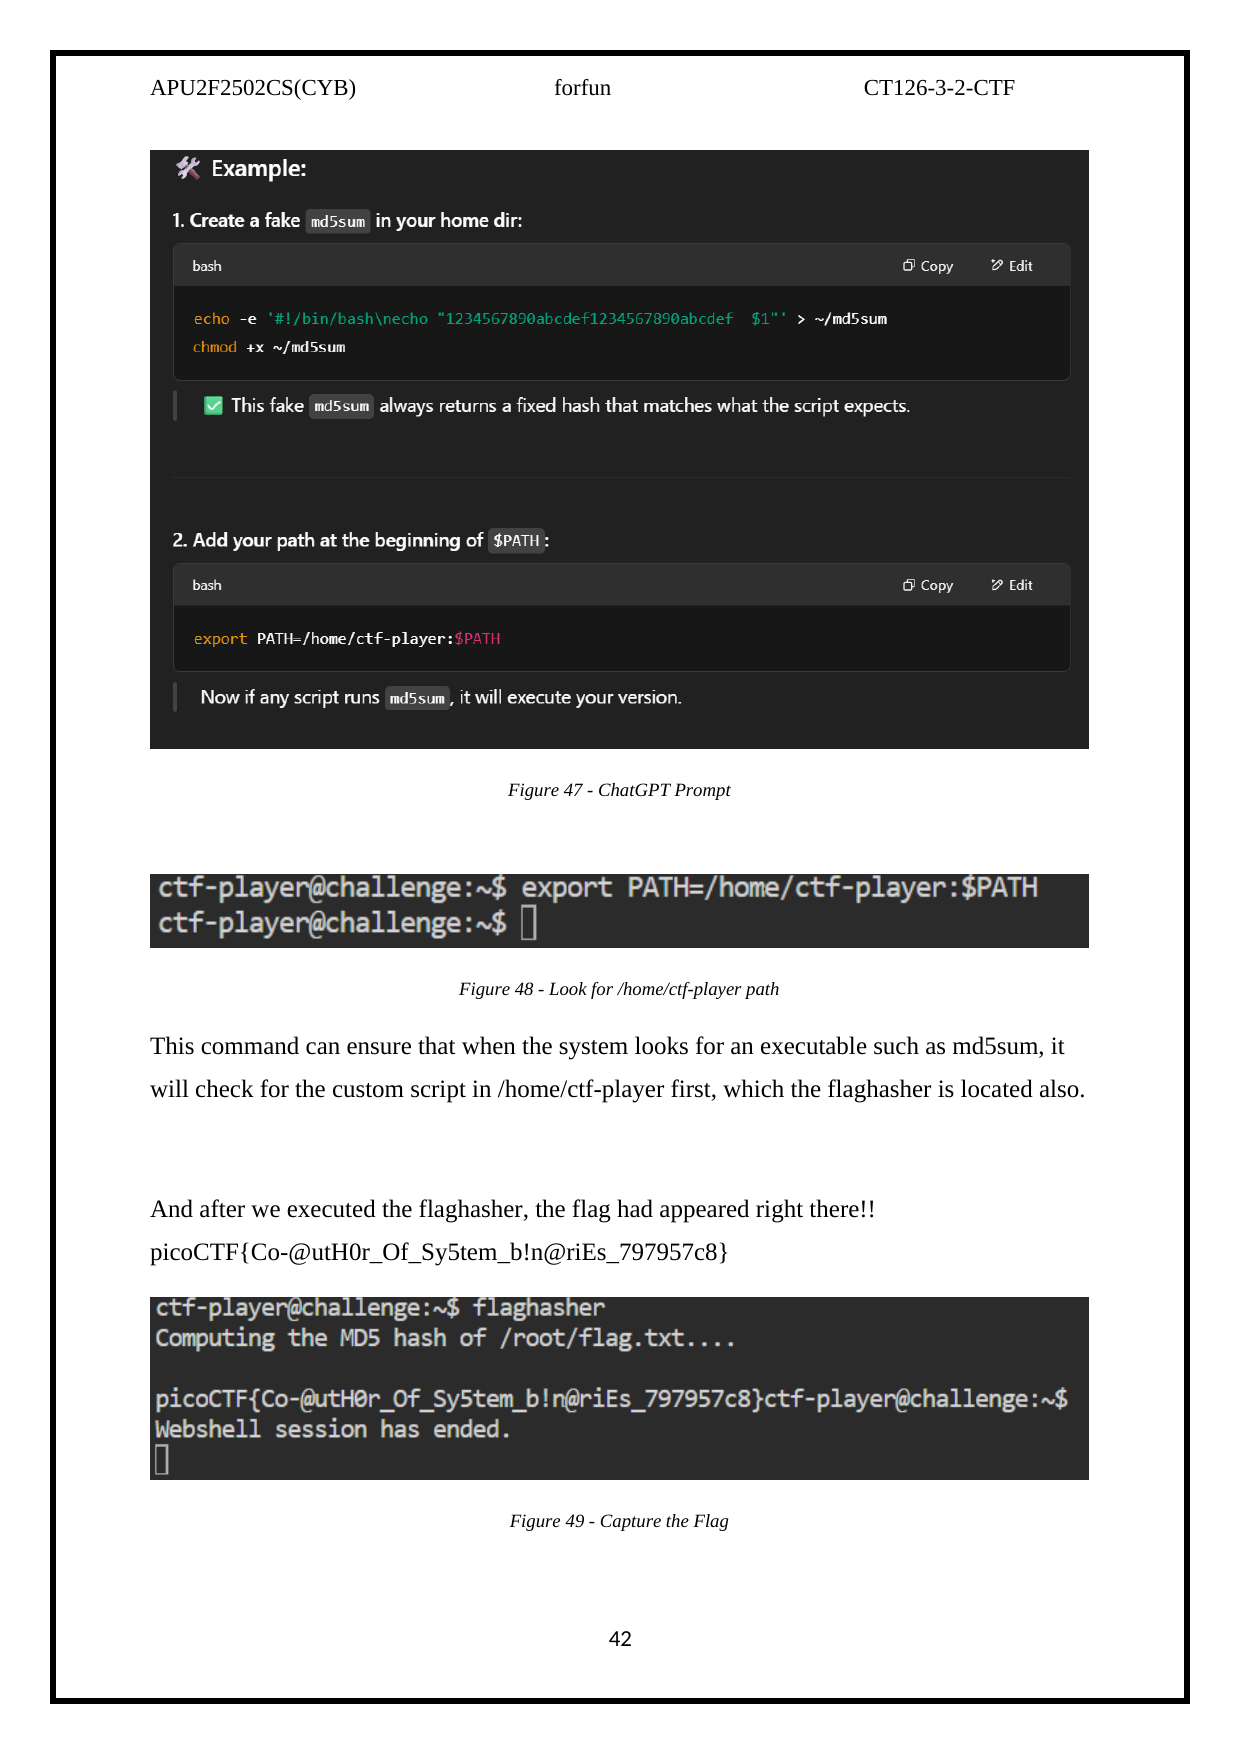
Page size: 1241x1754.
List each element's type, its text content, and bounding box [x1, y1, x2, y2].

text Figure 47 - ChatGPT Prompt [150, 779, 1090, 801]
picture [150, 150, 1089, 749]
text Figure 49 - Capture the Flag [150, 1510, 1090, 1532]
text Figure 48 - Look for /home/ctf-player path [150, 978, 1090, 1000]
picture [150, 1297, 1089, 1480]
text This command can ensure that when the system looks for an executable such as md5sum, it will check for the custom script in /home/ctf-player first, which the flaghasher is located also. [150, 1031, 1090, 1103]
text And after we executed the flaghasher, the flag had appeared right there!! picoCTF{Co-@utH0r_Of_Sy5tem_b!n@riEs_797957c8} [150, 1194, 1090, 1266]
picture [150, 874, 1089, 948]
